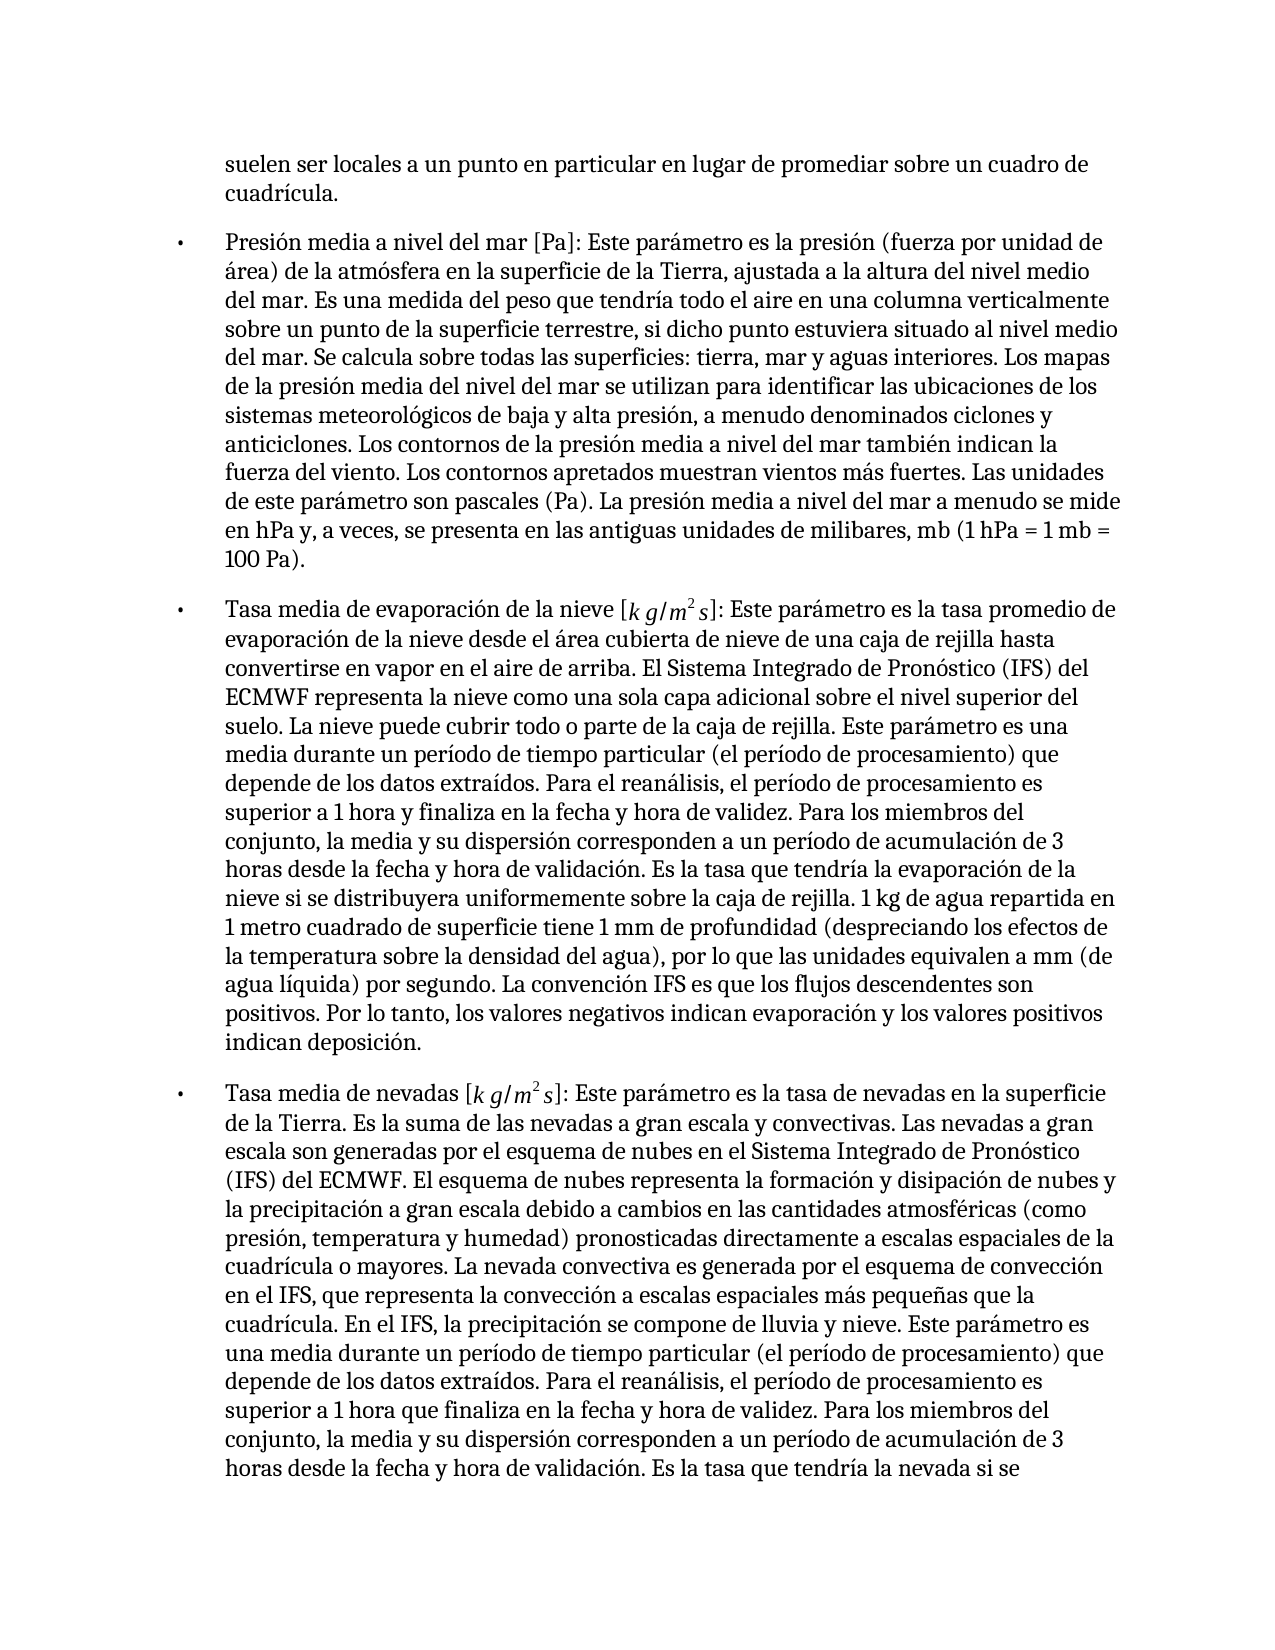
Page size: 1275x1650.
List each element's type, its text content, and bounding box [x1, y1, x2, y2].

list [175, 150, 1125, 207]
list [175, 1077, 1125, 1482]
list Tasa media de evaporación de la nieve []: Este parámetro es la tasa promedio de evaporación de la nieve desde el área cubierta de nieve de una caja de rejilla hasta convertirse en vapor en el aire de arriba. El Sistema Integrado de Pronóstico (IFS) del ECMWF representa la nieve como una sola capa adicional sobre el nivel superior del suelo. La nieve puede cubrir todo o parte de la caja de rejilla. Este parámetro es una media durante un período de tiempo particular (el período de procesamiento) que depende de los datos extraídos. Para el reanálisis, el período de procesamiento es superior a 1 hora y finaliza en la fecha y hora de validez. Para los miembros del conjunto, la media y su dispersión corresponden a un período de acumulación de 3 horas desde la fecha y hora de validación. Es la tasa que tendría la evaporación de la nieve si se distribuyera uniformemente sobre la caja de rejilla. 1 kg de agua repartida en 1 metro cuadrado de superficie tiene 1 mm de profundidad (despreciando los efectos de la temperatura sobre la densidad del agua), por lo que las unidades equivalen a mm (de agua líquida) por segundo. La convención IFS es que los flujos descendentes son positivos. Por lo tanto, los valores negativos indican evaporación y los valores positivos indican deposición. [175, 594, 1125, 1057]
list Presión media a nivel del mar [Pa]: Este parámetro es la presión (fuerza por unidad de área) de la atmósfera en la superficie de la Tierra, ajustada a la altura del nivel medio del mar. Es una medida del peso que tendría todo el aire en una columna verticalmente sobre un punto de la superficie terrestre, si dicho punto estuviera situado al nivel medio del mar. Se calcula sobre todas las superficies: tierra, mar y aguas interiores. Los mapas de la presión media del nivel del mar se utilizan para identificar las ubicaciones de los sistemas meteorológicos de baja y alta presión, a menudo denominados ciclones y anticiclones. Los contornos de la presión media a nivel del mar también indican la fuerza del viento. Los contornos apretados muestran vientos más fuertes. Las unidades de este parámetro son pascales (Pa). La presión media a nivel del mar a menudo se mide en hPa y, a veces, se presenta en las antiguas unidades de milibares, mb (1 hPa = 1 mb = 100 Pa). [175, 228, 1125, 573]
